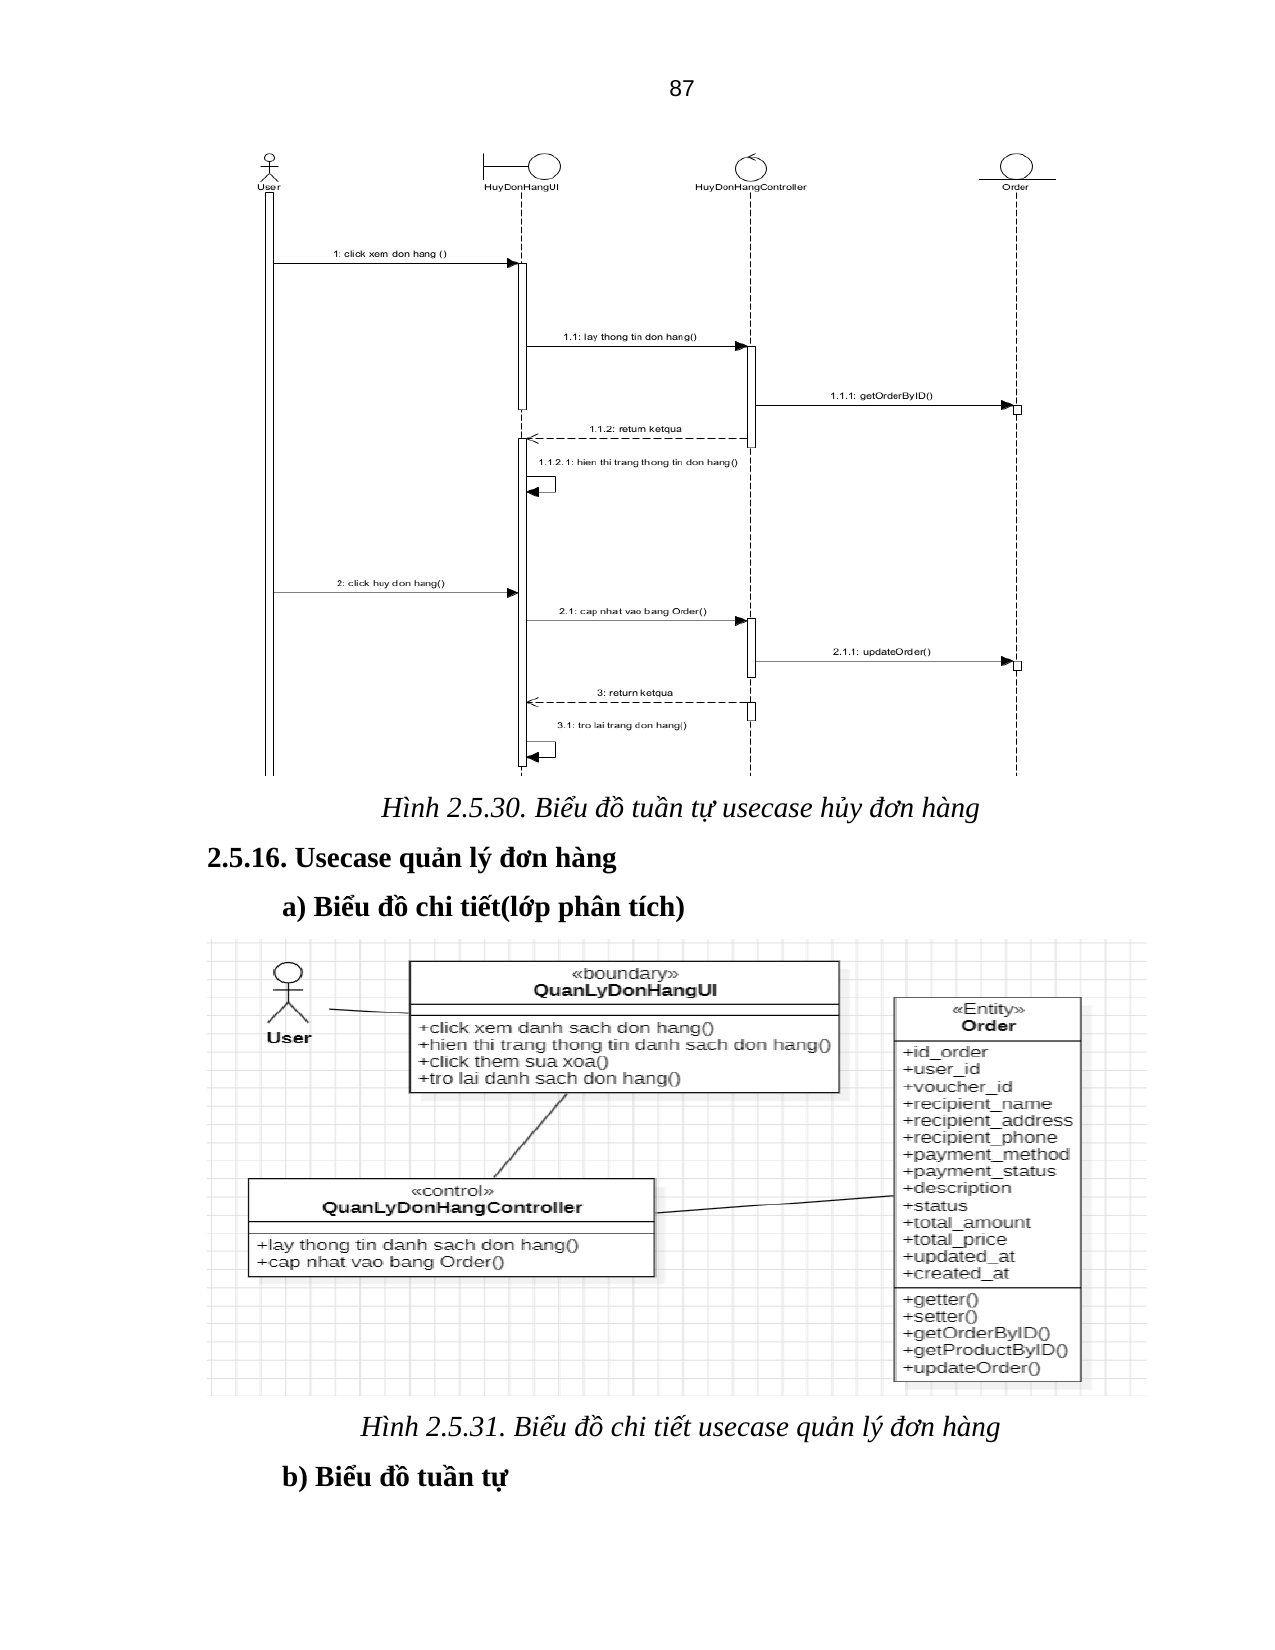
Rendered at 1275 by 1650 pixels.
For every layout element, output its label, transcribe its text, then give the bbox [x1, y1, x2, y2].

text a) Biểu đồ chi tiết(lớp phân tích) [282, 889, 1157, 923]
subtitle Hình 2.5.30. Biểu đồ tuần tự usecase hủy đơn hàng [207, 790, 1157, 823]
picture [211, 147, 1152, 776]
subtitle Hình 2.5.31. Biểu đồ chi tiết usecase quản lý đơn hàng [207, 1409, 1157, 1443]
subtitle 2.5.16. Usecase quản lý đơn hàng [207, 840, 1157, 873]
picture [206, 939, 1147, 1396]
text b) Biểu đồ tuần tự [207, 1459, 1157, 1493]
